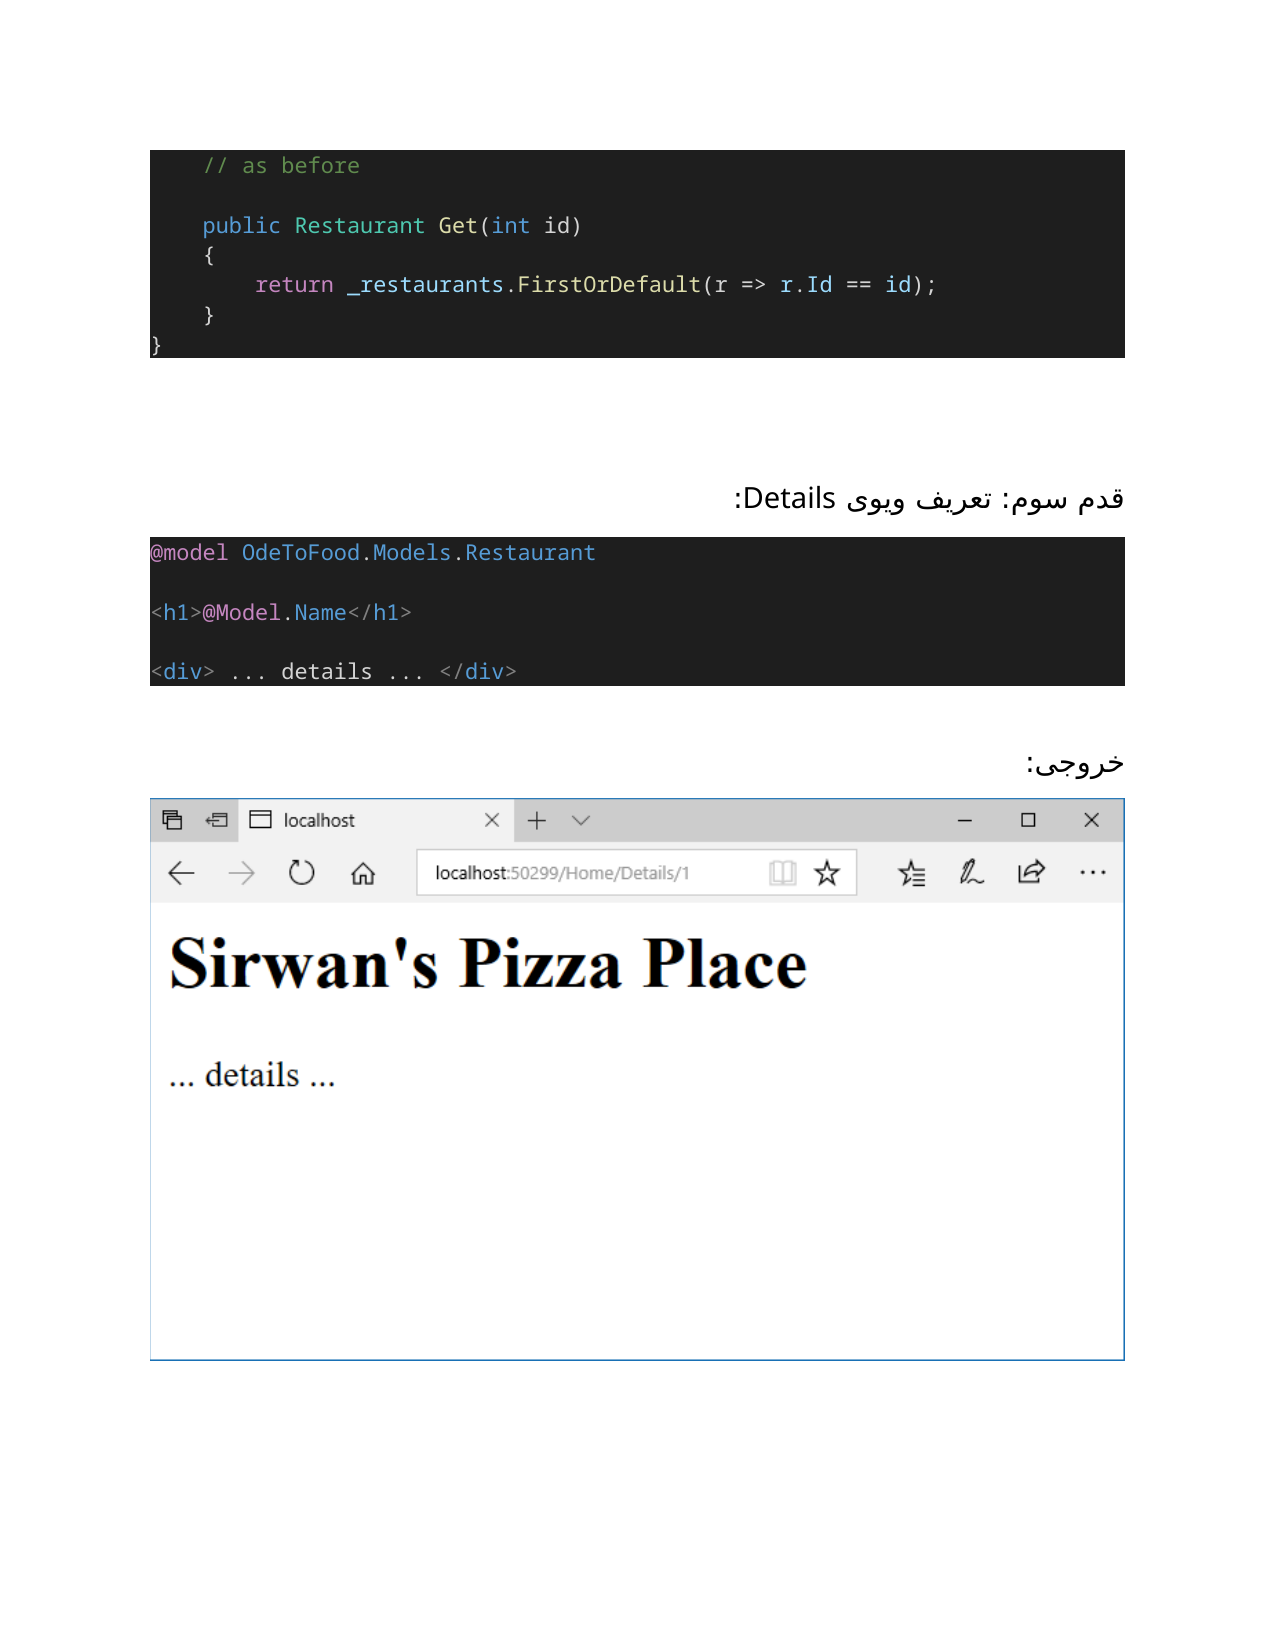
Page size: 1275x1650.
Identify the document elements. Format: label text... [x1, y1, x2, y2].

text { [150, 239, 1125, 269]
text <h1>@Model.Name</h1> [150, 597, 1125, 626]
text <div> ... details ... </div> [150, 656, 1125, 686]
text خروجی: [150, 745, 1125, 779]
text } [150, 299, 1125, 329]
text قدم سوم: تعریف ویوی Details: [150, 477, 1125, 517]
picture [150, 798, 1125, 1361]
text } [150, 329, 1125, 358]
text // as before [150, 150, 1125, 180]
text return _restaurants.FirstOrDefault(r => r.Id == id); [150, 269, 1125, 299]
text @model OdeToFood.Models.Restaurant [150, 537, 1125, 567]
text public Restaurant Get(int id) [150, 209, 1125, 239]
